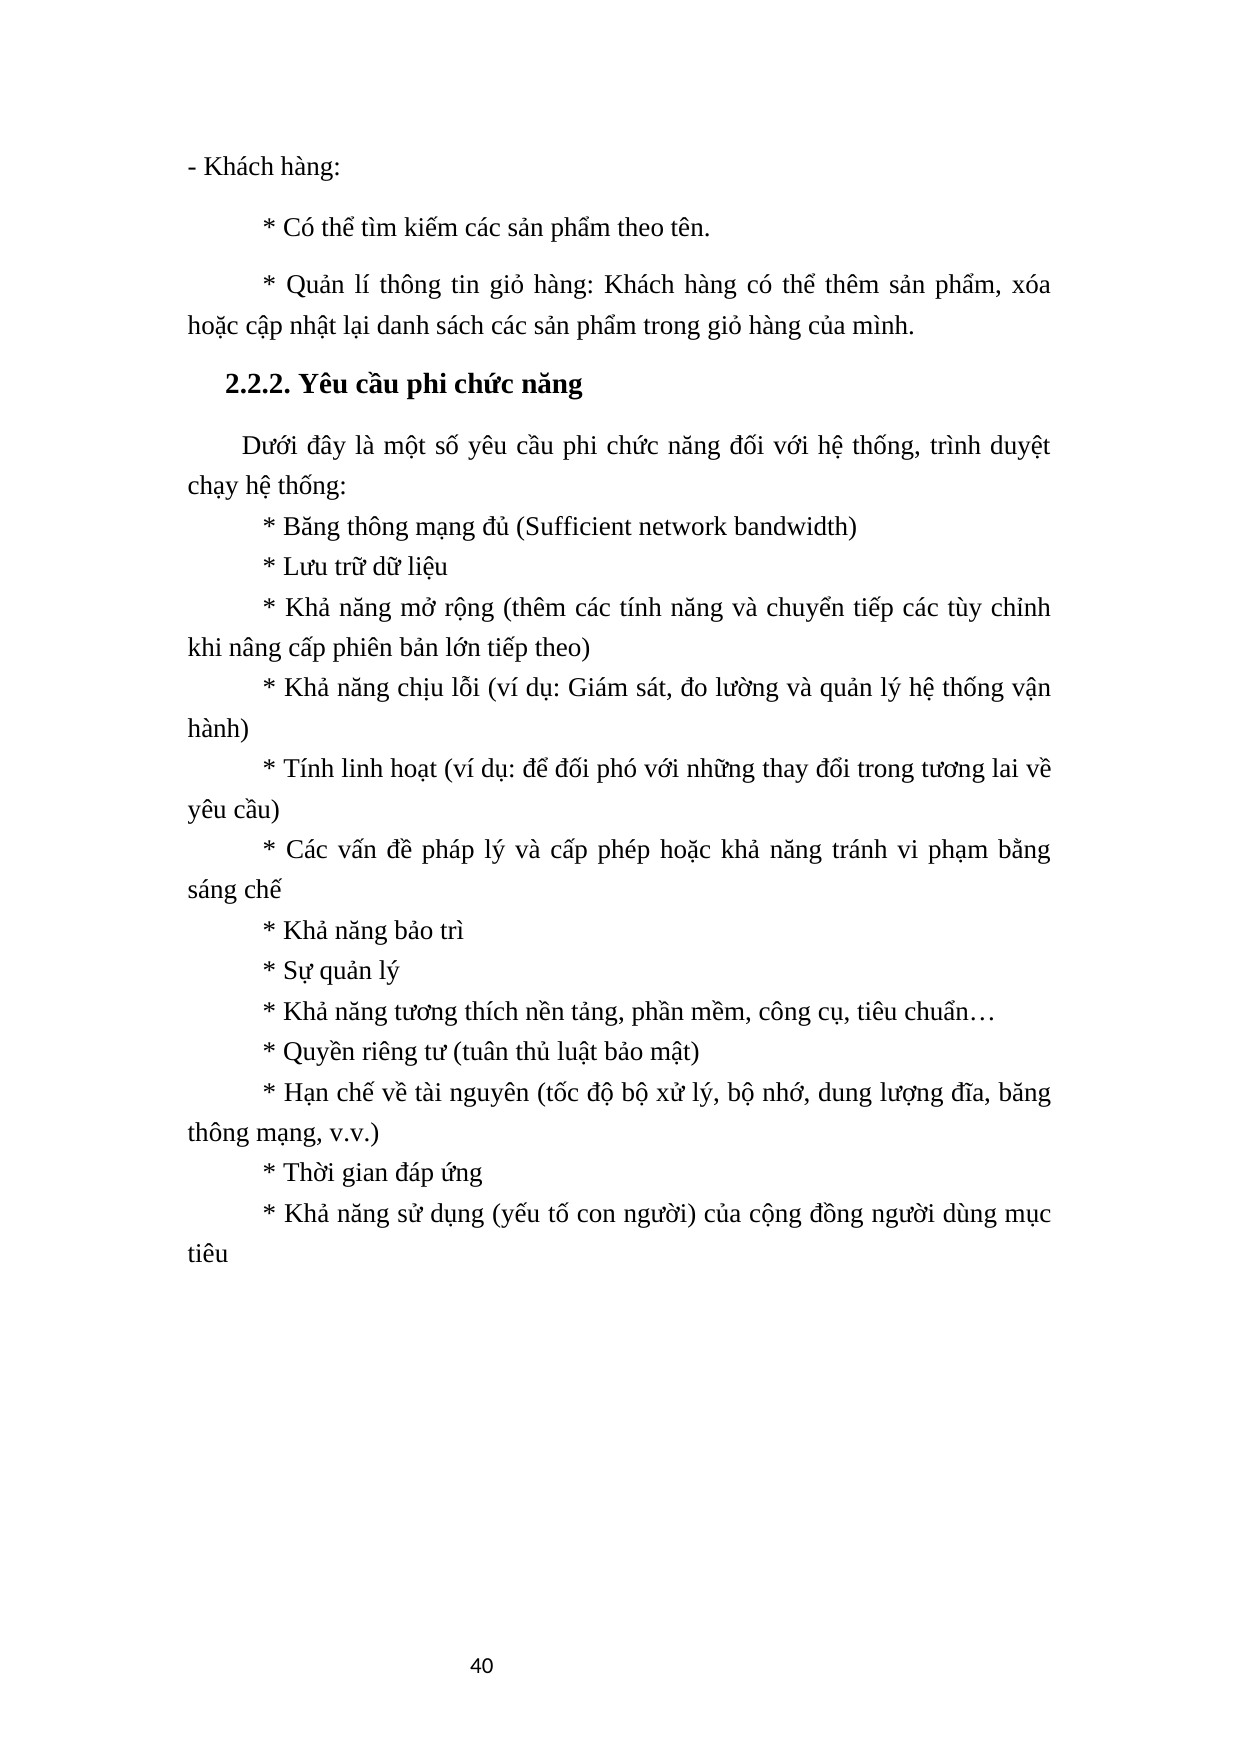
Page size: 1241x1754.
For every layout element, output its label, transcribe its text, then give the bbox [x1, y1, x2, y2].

text * Khả năng sử dụng (yếu tố con người) của cộng đồng người dùng mục tiêu [187, 1197, 1053, 1268]
subtitle 2.2.2. Yêu cầu phi chức năng [187, 366, 1053, 400]
text * Khả năng bảo trì [187, 914, 1053, 945]
text * Khả năng mở rộng (thêm các tính năng và chuyển tiếp các tùy chỉnh khi nâng cấp phiên bản lớn tiếp theo) [187, 591, 1053, 662]
text * Lưu trữ dữ liệu [187, 550, 1053, 581]
text * Hạn chế về tài nguyên (tốc độ bộ xử lý, bộ nhớ, dung lượng đĩa, băng thông mạng, v.v.) [187, 1076, 1053, 1147]
text * Các vấn đề pháp lý và cấp phép hoặc khả năng tránh vi phạm bằng sáng chế [187, 833, 1053, 905]
list * Quản lí thông tin giỏ hàng: Khách hàng có thể thêm sản phẩm, xóa hoặc cập nhật lại danh sách các sản phẩm trong giỏ hàng của mình. [187, 269, 1053, 340]
text * Quyền riêng tư (tuân thủ luật bảo mật) [187, 1035, 1053, 1066]
text * Khả năng tương thích nền tảng, phần mềm, công cụ, tiêu chuẩn… [187, 995, 1053, 1026]
list * Có thể tìm kiếm các sản phẩm theo tên. [187, 212, 1053, 243]
text * Tính linh hoạt (ví dụ: để đối phó với những thay đổi trong tương lai về yêu cầu) [187, 752, 1053, 824]
text - Khách hàng: [187, 150, 1017, 181]
text * Thời gian đáp ứng [187, 1156, 1053, 1188]
text * Sự quản lý [187, 954, 1053, 986]
text Dưới đây là một số yêu cầu phi chức năng đối với hệ thống, trình duyệt chạy hệ thống: [187, 429, 1053, 501]
text * Băng thông mạng đủ (Sufficient network bandwidth) [187, 510, 1053, 541]
text * Khả năng chịu lỗi (ví dụ: Giám sát, đo lường và quản lý hệ thống vận hành) [187, 671, 1053, 743]
